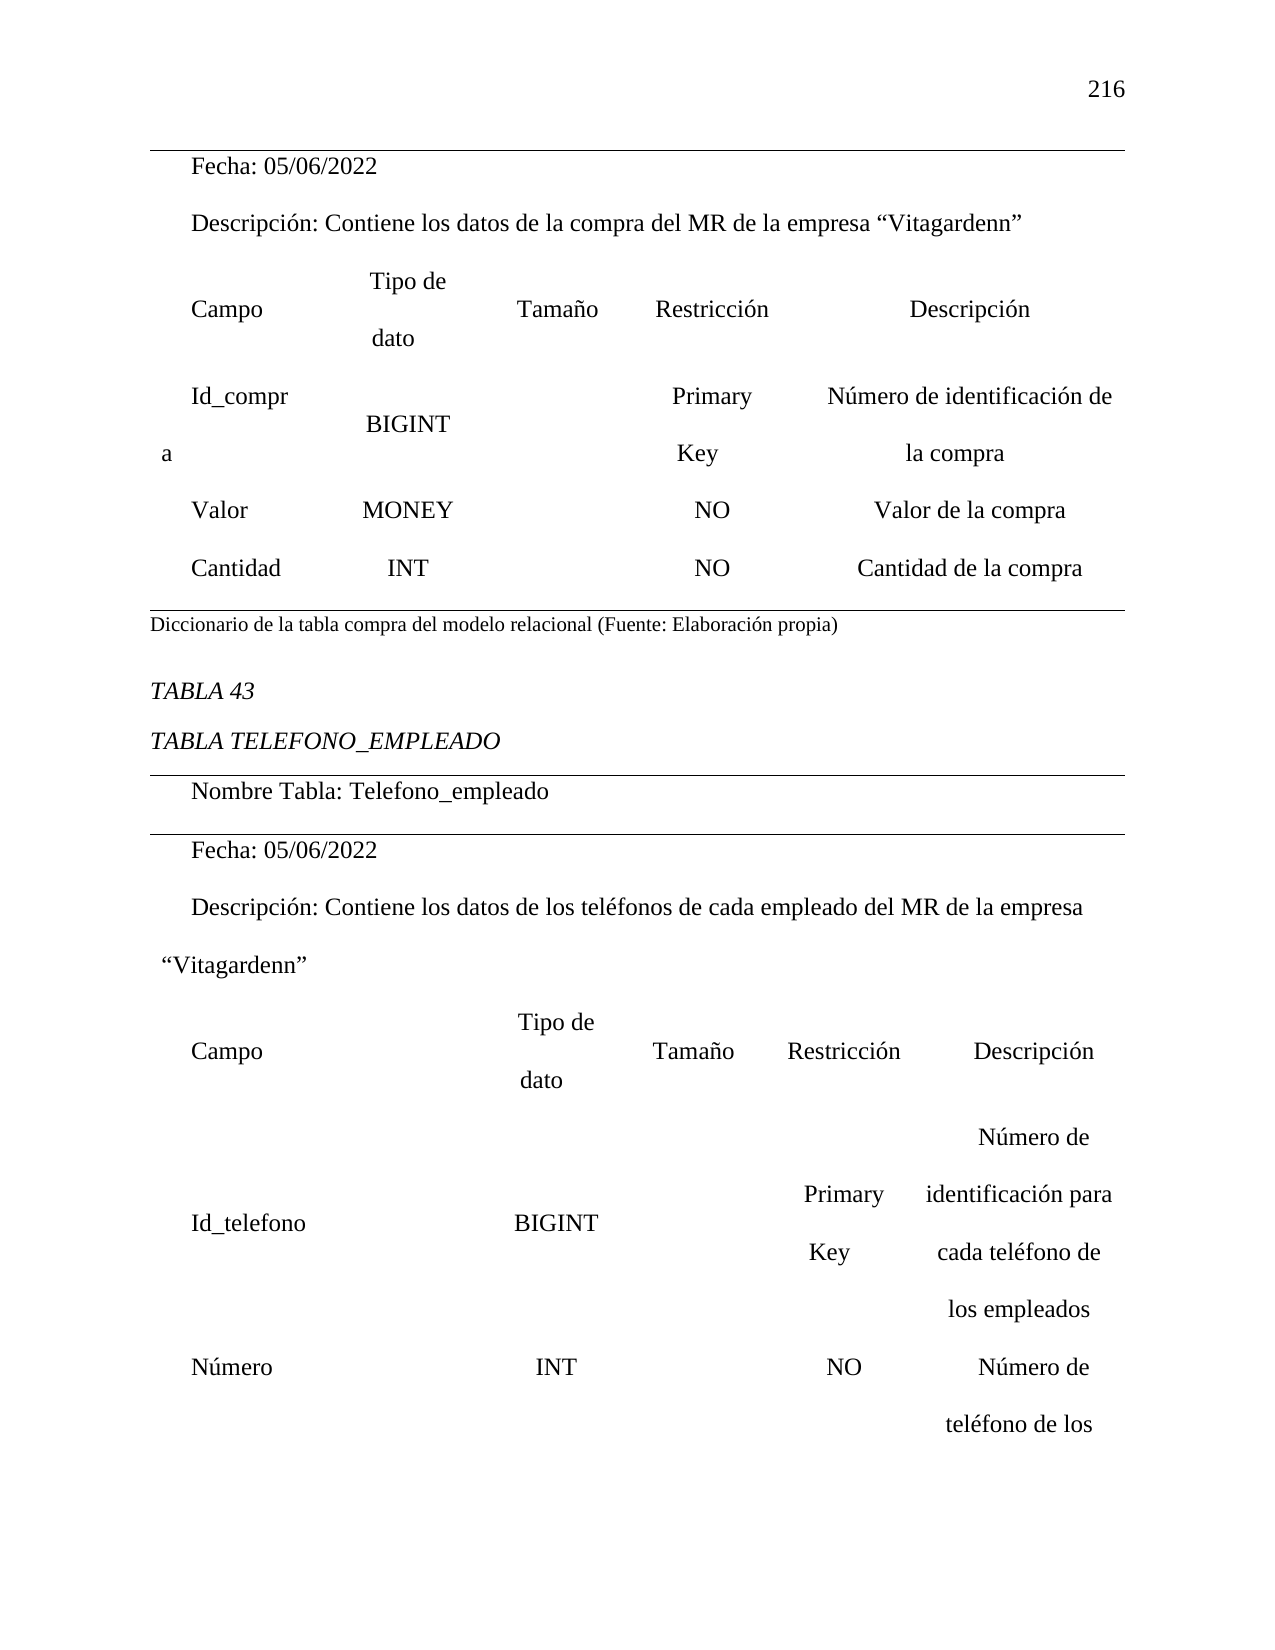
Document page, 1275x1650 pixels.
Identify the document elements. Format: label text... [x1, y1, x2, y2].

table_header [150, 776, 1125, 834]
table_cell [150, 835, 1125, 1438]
text Diccionario de la tabla compra del modelo relacional (Fuente: Elaboración propia) [150, 611, 1125, 636]
text TABLA 43 [150, 676, 1125, 705]
text TABLA TELEFONO_EMPLEADO [150, 726, 1125, 754]
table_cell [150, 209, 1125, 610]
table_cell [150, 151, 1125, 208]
